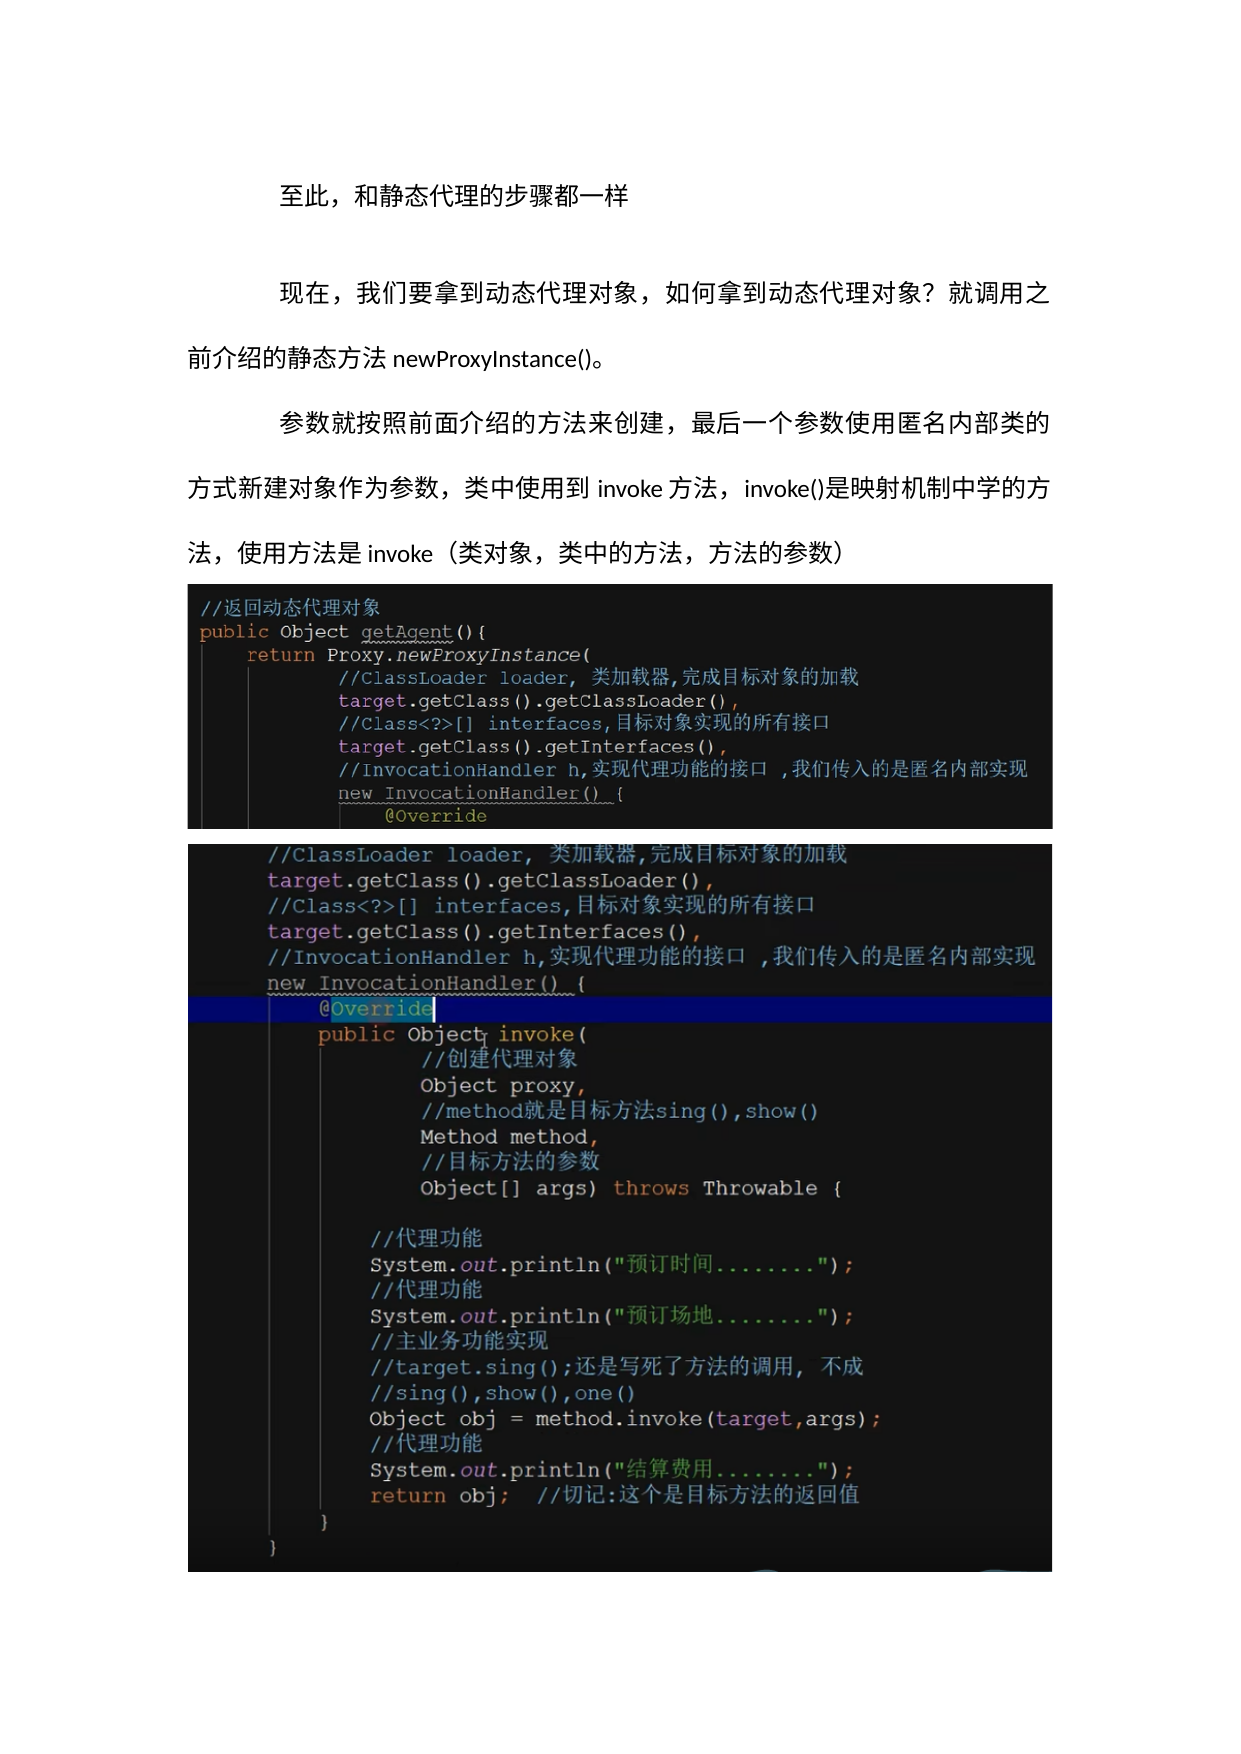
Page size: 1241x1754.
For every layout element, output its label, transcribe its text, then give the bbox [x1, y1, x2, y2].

picture [187, 584, 1053, 829]
text 至此，和静态代理的步骤都一样 [187, 162, 1053, 227]
picture [188, 844, 1053, 1572]
text 现在，我们要拿到动态代理对象，如何拿到动态代理对象？就调用之前介绍的静态方法newProxyInstance()。 [187, 259, 1053, 389]
text 参数就按照前面介绍的方法来创建，最后一个参数使用匿名内部类的方式新建对象作为参数，类中使用到invoke方法，invoke()是映射机制中学的方法，使用方法是invoke（类对象，类中的方法，方法的参数） [187, 389, 1053, 584]
